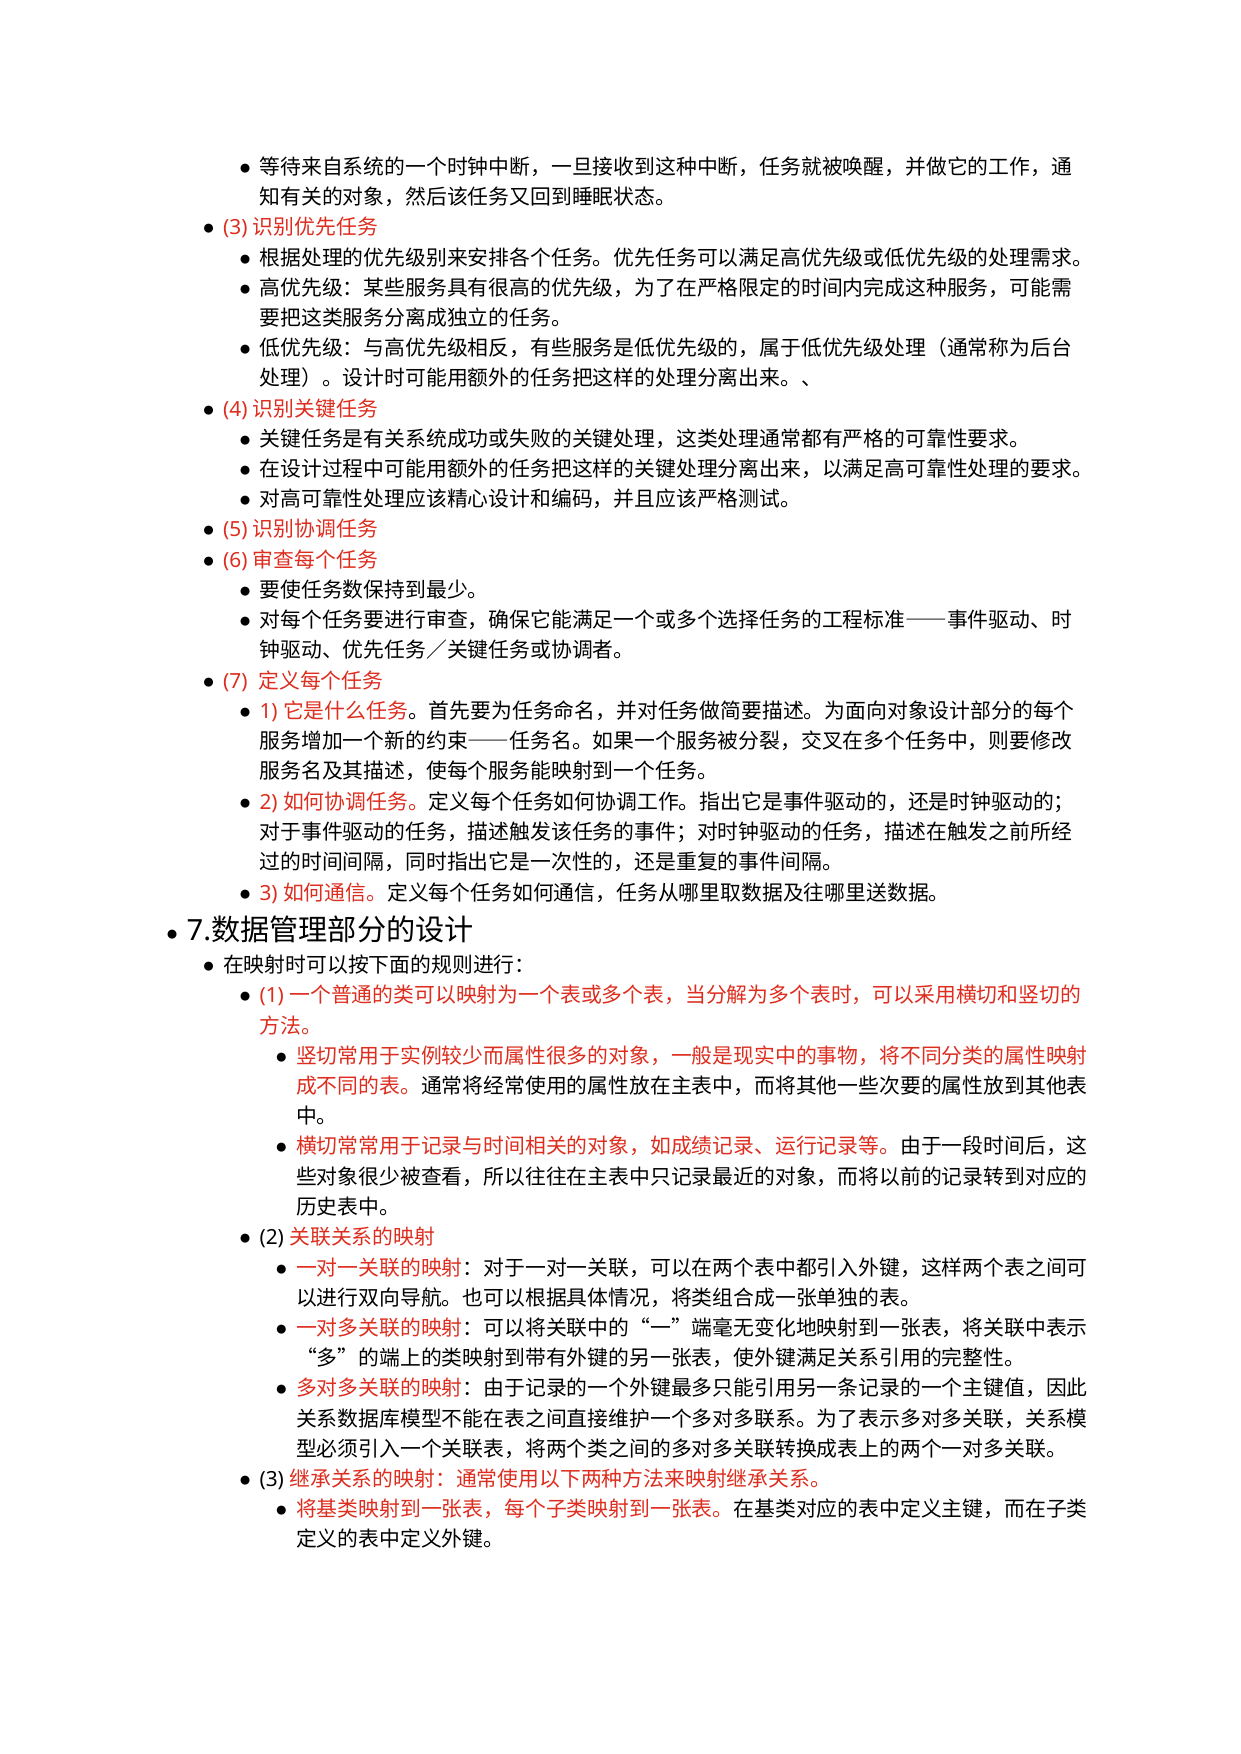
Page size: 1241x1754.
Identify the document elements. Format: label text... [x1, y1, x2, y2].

list (1) 一个普通的类可以映射为一个表或多个表，当分解为多个表时，可以采用横切和竖切的方法。 [238, 979, 1090, 1039]
list (4) 识别关键任务 [202, 392, 1090, 422]
list (5) 识别协调任务 [202, 513, 1090, 543]
list (2) 关联关系的映射 [238, 1220, 1090, 1251]
list 一对一关联的映射：对于一对一关联，可以在两个表中都引入外键，这样两个表之间可以进行双向导航。也可以根据具体情况，将类组合成一张单独的表。 [275, 1251, 1090, 1311]
list 1) 它是什么任务。首先要为任务命名，并对任务做简要描述。为面向对象设计部分的每个服务增加一个新的约束——任务名。如果一个服务被分裂，交叉在多个任务中，则要修改服务名及其描述，使每个服务能映射到一个任务。 [238, 694, 1090, 785]
list 高优先级：某些服务具有很高的优先级，为了在严格限定的时间内完成这种服务，可能需要把这类服务分离成独立的任务。 [238, 271, 1090, 331]
list 7.数据管理部分的设计 [166, 906, 1090, 948]
list 根据处理的优先级别来安排各个任务。优先任务可以满足高优先级或低优先级的处理需求。 [238, 241, 1090, 271]
list 对高可靠性处理应该精心设计和编码，并且应该严格测试。 [238, 482, 1090, 513]
list 在设计过程中可能用额外的任务把这样的关键处理分离出来，以满足高可靠性处理的要求。 [238, 452, 1090, 482]
list (6) 审查每个任务 [202, 543, 1090, 573]
list 低优先级：与高优先级相反，有些服务是低优先级的，属于低优先级处理（通常称为后台处理）。设计时可能用额外的任务把这样的处理分离出来。、 [238, 331, 1090, 392]
list 横切常常用于记录与时间相关的对象，如成绩记录、运行记录等。由于一段时间后，这些对象很少被查看，所以往往在主表中只记录最近的对象，而将以前的记录转到对应的历史表中。 [275, 1130, 1090, 1220]
list 要使任务数保持到最少。 [238, 573, 1090, 603]
list 多对多关联的映射：由于记录的一个外键最多只能引用另一条记录的一个主键值，因此关系数据库模型不能在表之间直接维护一个多对多联系。为了表示多对多关联，关系模型必须引入一个关联表，将两个类之间的多对多关联转换成表上的两个一对多关联。 [275, 1372, 1090, 1462]
list 3) 如何通信。定义每个任务如何通信，任务从哪里取数据及往哪里送数据。 [238, 876, 1090, 906]
list 关键任务是有关系统成功或失败的关键处理，这类处理通常都有严格的可靠性要求。 [238, 422, 1090, 452]
list 竖切常用于实例较少而属性很多的对象，一般是现实中的事物，将不同分类的属性映射成不同的表。通常将经常使用的属性放在主表中，而将其他一些次要的属性放到其他表中。 [275, 1039, 1090, 1130]
list 一对多关联的映射：可以将关联中的“一”端毫无变化地映射到一张表，将关联中表示“多”的端上的类映射到带有外键的另一张表，使外键满足关系引用的完整性。 [275, 1311, 1090, 1372]
list 将基类映射到一张表，每个子类映射到一张表。在基类对应的表中定义主键，而在子类定义的表中定义外键。 [275, 1492, 1090, 1553]
list 2) 如何协调任务。定义每个任务如何协调工作。指出它是事件驱动的，还是时钟驱动的；对于事件驱动的任务，描述触发该任务的事件；对时钟驱动的任务，描述在触发之前所经过的时间间隔，同时指出它是一次性的，还是重复的事件间隔。 [238, 785, 1090, 876]
list (3) 继承关系的映射：通常使用以下两种方法来映射继承关系。 [238, 1462, 1090, 1492]
list (7) 定义每个任务 [202, 664, 1090, 694]
list (3) 识别优先任务 [202, 210, 1090, 241]
list 对每个任务要进行审查，确保它能满足一个或多个选择任务的工程标准——事件驱动、时钟驱动、优先任务∕关键任务或协调者。 [238, 603, 1090, 664]
list 等待来自系统的一个时钟中断，一旦接收到这种中断，任务就被唤醒，并做它的工作，通知有关的对象，然后该任务又回到睡眠状态。 [238, 150, 1090, 210]
list 在映射时可以按下面的规则进行： [202, 948, 1090, 979]
